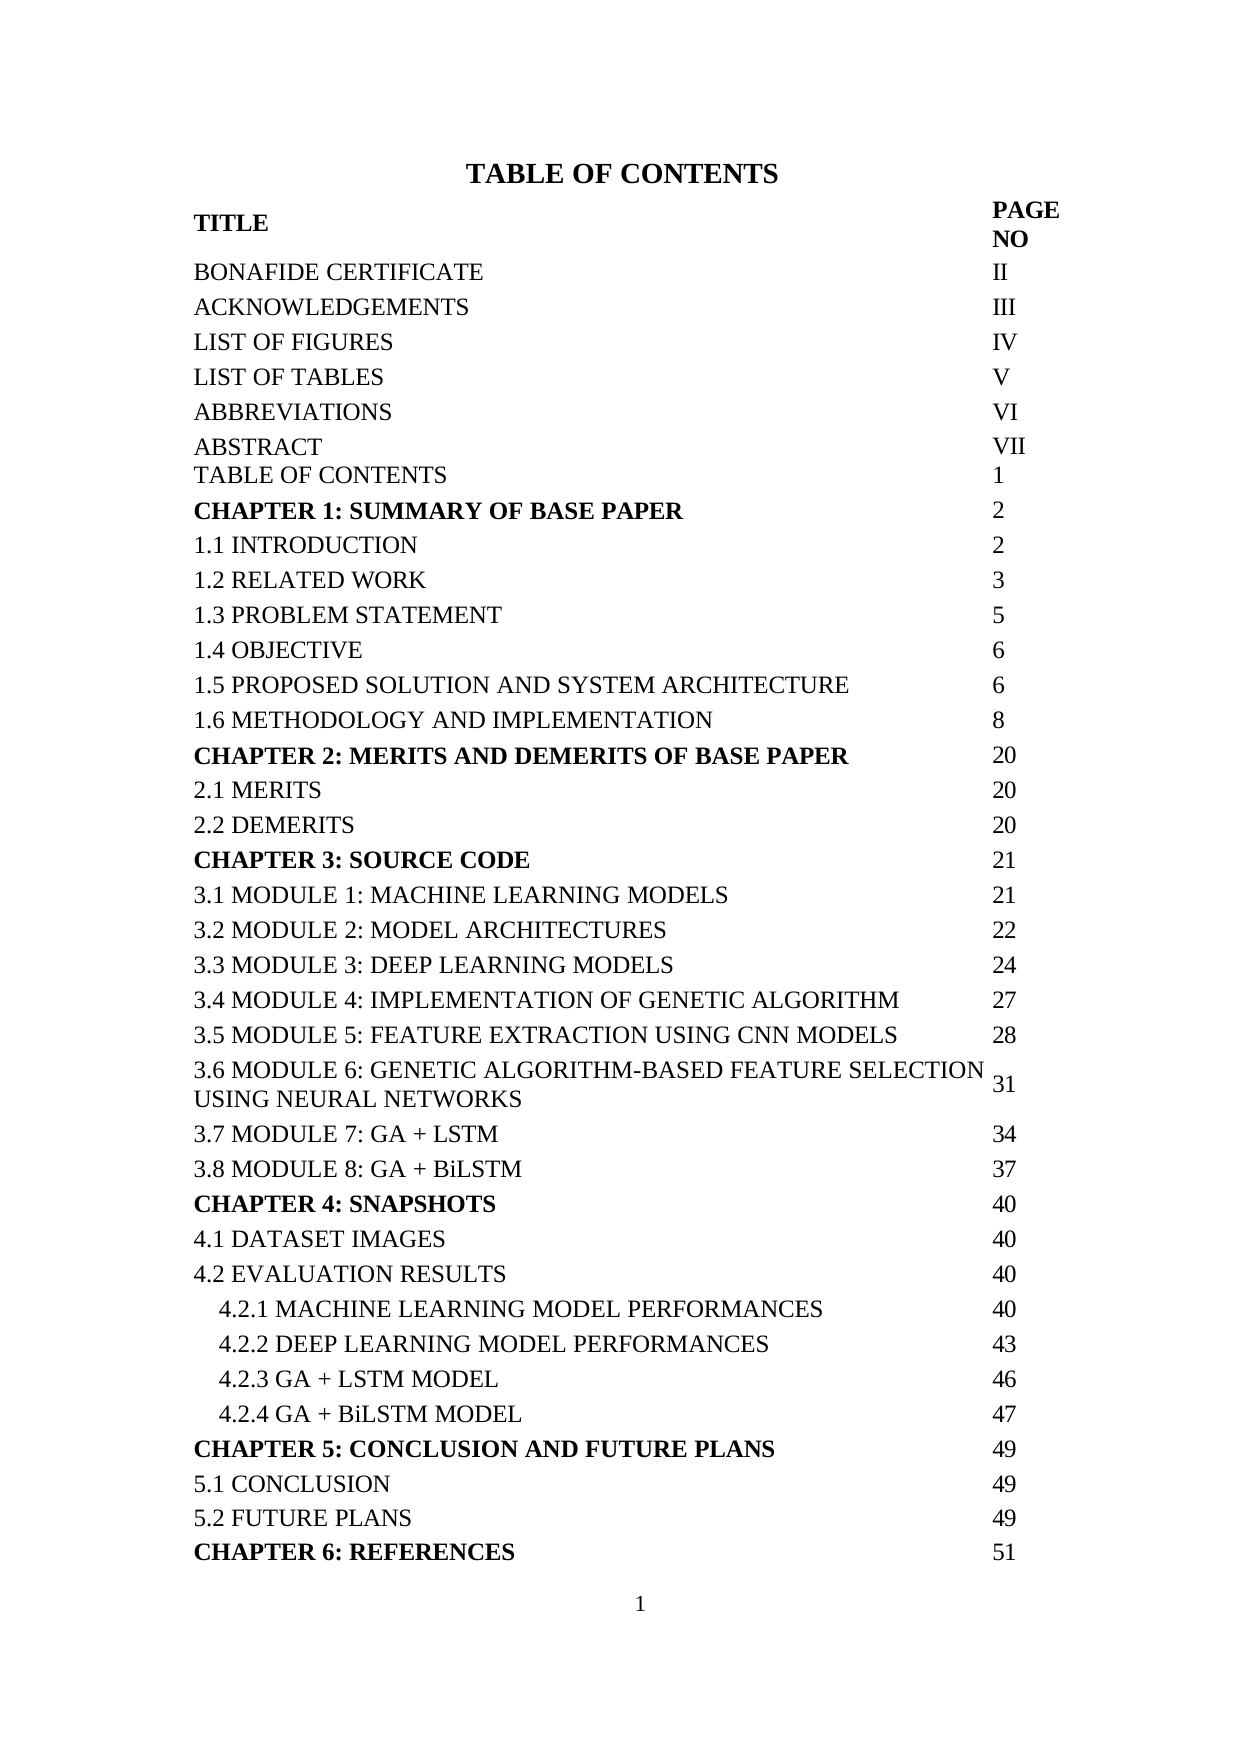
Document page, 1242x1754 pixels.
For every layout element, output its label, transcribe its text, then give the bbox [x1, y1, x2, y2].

table_cell 43 [988, 1326, 1067, 1361]
table_cell 24 [988, 948, 1067, 982]
table_cell 1.6 METHODOLOGY AND IMPLEMENTATION [188, 703, 988, 738]
table_cell LIST OF TABLES [188, 360, 988, 394]
table_cell 49 [988, 1431, 1067, 1466]
table_cell 1.4 OBJECTIVE [188, 633, 988, 668]
table_cell 40 [988, 1221, 1067, 1256]
table_cell VII 1 [988, 430, 1067, 493]
table_cell 40 [988, 1256, 1067, 1291]
table_cell CHAPTER 3: SOURCE CODE [188, 843, 988, 878]
table_cell 28 [988, 1017, 1067, 1052]
table_cell 49 [988, 1466, 1067, 1501]
table_cell LIST OF FIGURES [188, 325, 988, 359]
subtitle TABLE OF CONTENTS [466, 156, 1242, 189]
table_cell 3.6 MODULE 6: GENETIC ALGORITHM-BASED FEATURE SELECTION USING NEURAL NETWORKS [188, 1052, 988, 1116]
table_cell 37 [988, 1151, 1067, 1186]
table_cell 4.2.1 MACHINE LEARNING MODEL PERFORMANCES [188, 1291, 988, 1326]
table_cell IV [988, 325, 1067, 359]
table_cell CHAPTER 2: MERITS AND DEMERITS OF BASE PAPER [188, 738, 988, 773]
table_cell 3.3 MODULE 3: DEEP LEARNING MODELS [188, 948, 988, 982]
table_cell 2 [988, 528, 1067, 563]
table_cell BONAFIDE CERTIFICATE [188, 255, 988, 290]
table_cell 5.1 CONCLUSION [188, 1466, 988, 1501]
table_cell VI [988, 395, 1067, 429]
table_cell CHAPTER 5: CONCLUSION AND FUTURE PLANS [188, 1431, 988, 1466]
table_cell 4.2.3 GA + LSTM MODEL [188, 1361, 988, 1396]
table_cell 20 [988, 773, 1067, 808]
table_cell CHAPTER 6: REFERENCES [188, 1536, 988, 1568]
table_cell 4.1 DATASET IMAGES [188, 1221, 988, 1256]
table_cell ABBREVIATIONS [188, 395, 988, 429]
table_cell 2.1 MERITS [188, 773, 988, 808]
table_cell 4.2 EVALUATION RESULTS [188, 1256, 988, 1291]
table_cell 22 [988, 913, 1067, 947]
table_header PAGE NO [988, 195, 1067, 255]
table_cell 1.1 INTRODUCTION [188, 528, 988, 563]
table_cell 2.2 DEMERITS [188, 808, 988, 842]
table_cell 4.2.2 DEEP LEARNING MODEL PERFORMANCES [188, 1326, 988, 1361]
table_cell 3.7 MODULE 7: GA + LSTM [188, 1116, 988, 1151]
table_cell 31 [988, 1052, 1067, 1116]
table_cell 47 [988, 1396, 1067, 1431]
table_cell V [988, 360, 1067, 394]
table_cell III [988, 290, 1067, 325]
table_header TITLE [188, 195, 988, 255]
table_cell 8 [988, 703, 1067, 738]
table_cell 46 [988, 1361, 1067, 1396]
table_cell ABSTRACT TABLE OF CONTENTS [188, 430, 988, 493]
table_cell 3.1 MODULE 1: MACHINE LEARNING MODELS [188, 878, 988, 912]
table_cell 2 [988, 493, 1067, 528]
table_cell 21 [988, 843, 1067, 878]
table_cell 40 [988, 1186, 1067, 1221]
table_cell 5 [988, 598, 1067, 633]
table_cell 20 [988, 738, 1067, 773]
table_cell 3.5 MODULE 5: FEATURE EXTRACTION USING CNN MODELS [188, 1017, 988, 1052]
table_cell 3.4 MODULE 4: IMPLEMENTATION OF GENETIC ALGORITHM [188, 983, 988, 1017]
table_cell 6 [988, 633, 1067, 668]
table_cell 20 [988, 808, 1067, 842]
table_cell 1.3 PROBLEM STATEMENT [188, 598, 988, 633]
table_cell 21 [988, 878, 1067, 912]
table_cell 1.5 PROPOSED SOLUTION AND SYSTEM ARCHITECTURE [188, 668, 988, 703]
table_cell 34 [988, 1116, 1067, 1151]
table_cell CHAPTER 4: SNAPSHOTS [188, 1186, 988, 1221]
table_cell CHAPTER 1: SUMMARY OF BASE PAPER [188, 493, 988, 528]
table_cell 6 [988, 668, 1067, 703]
table_cell 40 [988, 1291, 1067, 1326]
table_cell 3 [988, 563, 1067, 598]
table_cell II [988, 255, 1067, 290]
table_cell 27 [988, 983, 1067, 1017]
table_cell 49 [988, 1501, 1067, 1536]
table_cell 3.8 MODULE 8: GA + BiLSTM [188, 1151, 988, 1186]
table_cell 1.2 RELATED WORK [188, 563, 988, 598]
table_cell 3.2 MODULE 2: MODEL ARCHITECTURES [188, 913, 988, 947]
table_cell ACKNOWLEDGEMENTS [188, 290, 988, 325]
table_cell 5.2 FUTURE PLANS [188, 1501, 988, 1536]
table_cell 4.2.4 GA + BiLSTM MODEL [188, 1396, 988, 1431]
table_cell 51 [988, 1536, 1067, 1568]
